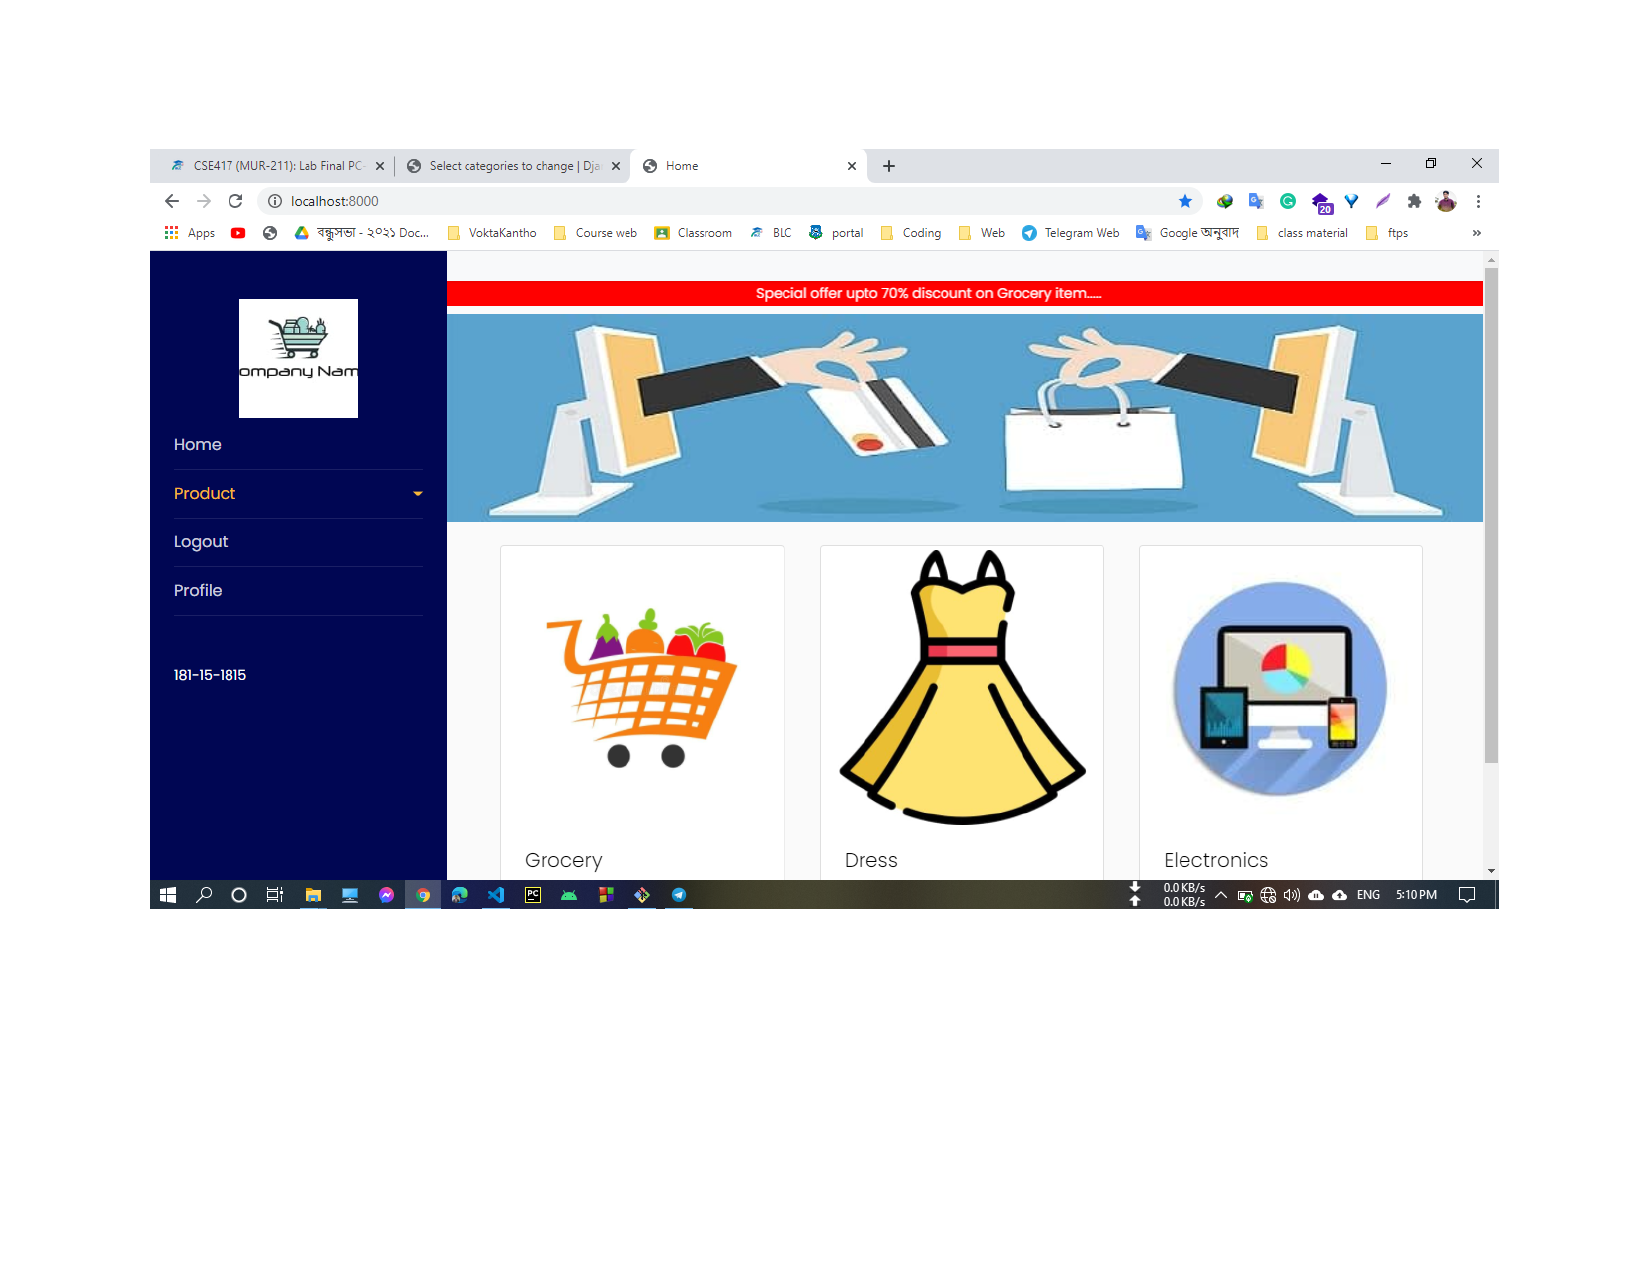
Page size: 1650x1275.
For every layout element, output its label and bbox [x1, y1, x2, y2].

picture [150, 149, 1499, 909]
